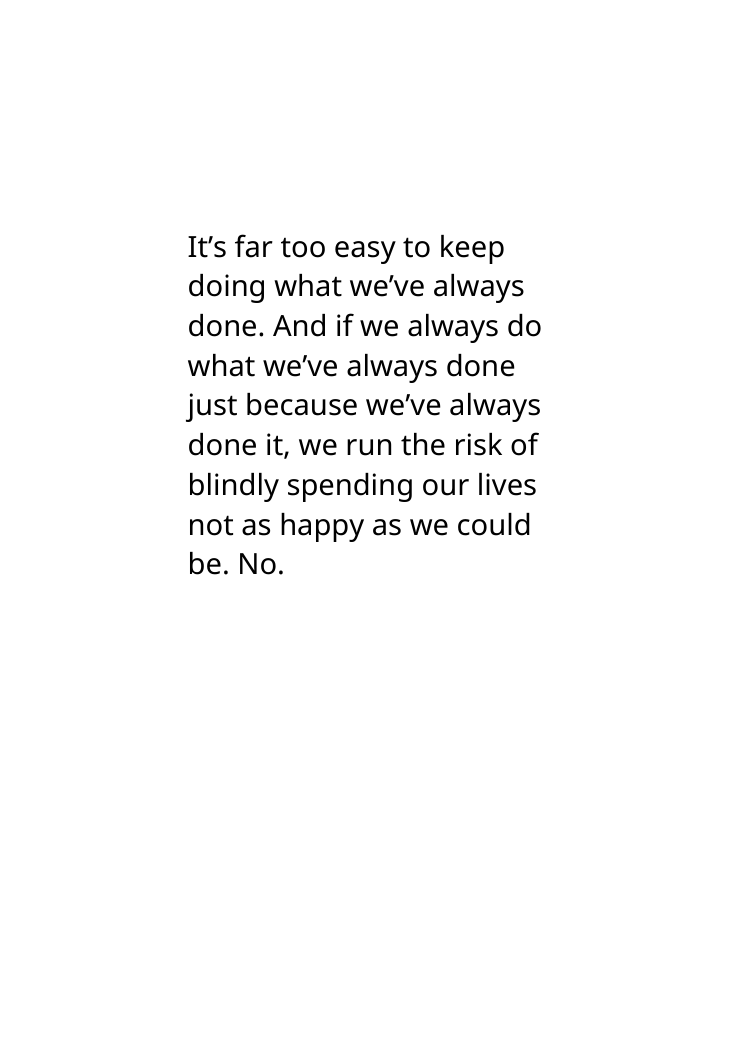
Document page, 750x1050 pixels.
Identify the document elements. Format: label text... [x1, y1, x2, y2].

text It’s far too easy to keep doing what we’ve always done. And if we always do what we’ve always done just because we’ve always done it, we run the risk of blindly spending our lives not as happy as we could be. No. [187, 226, 562, 583]
